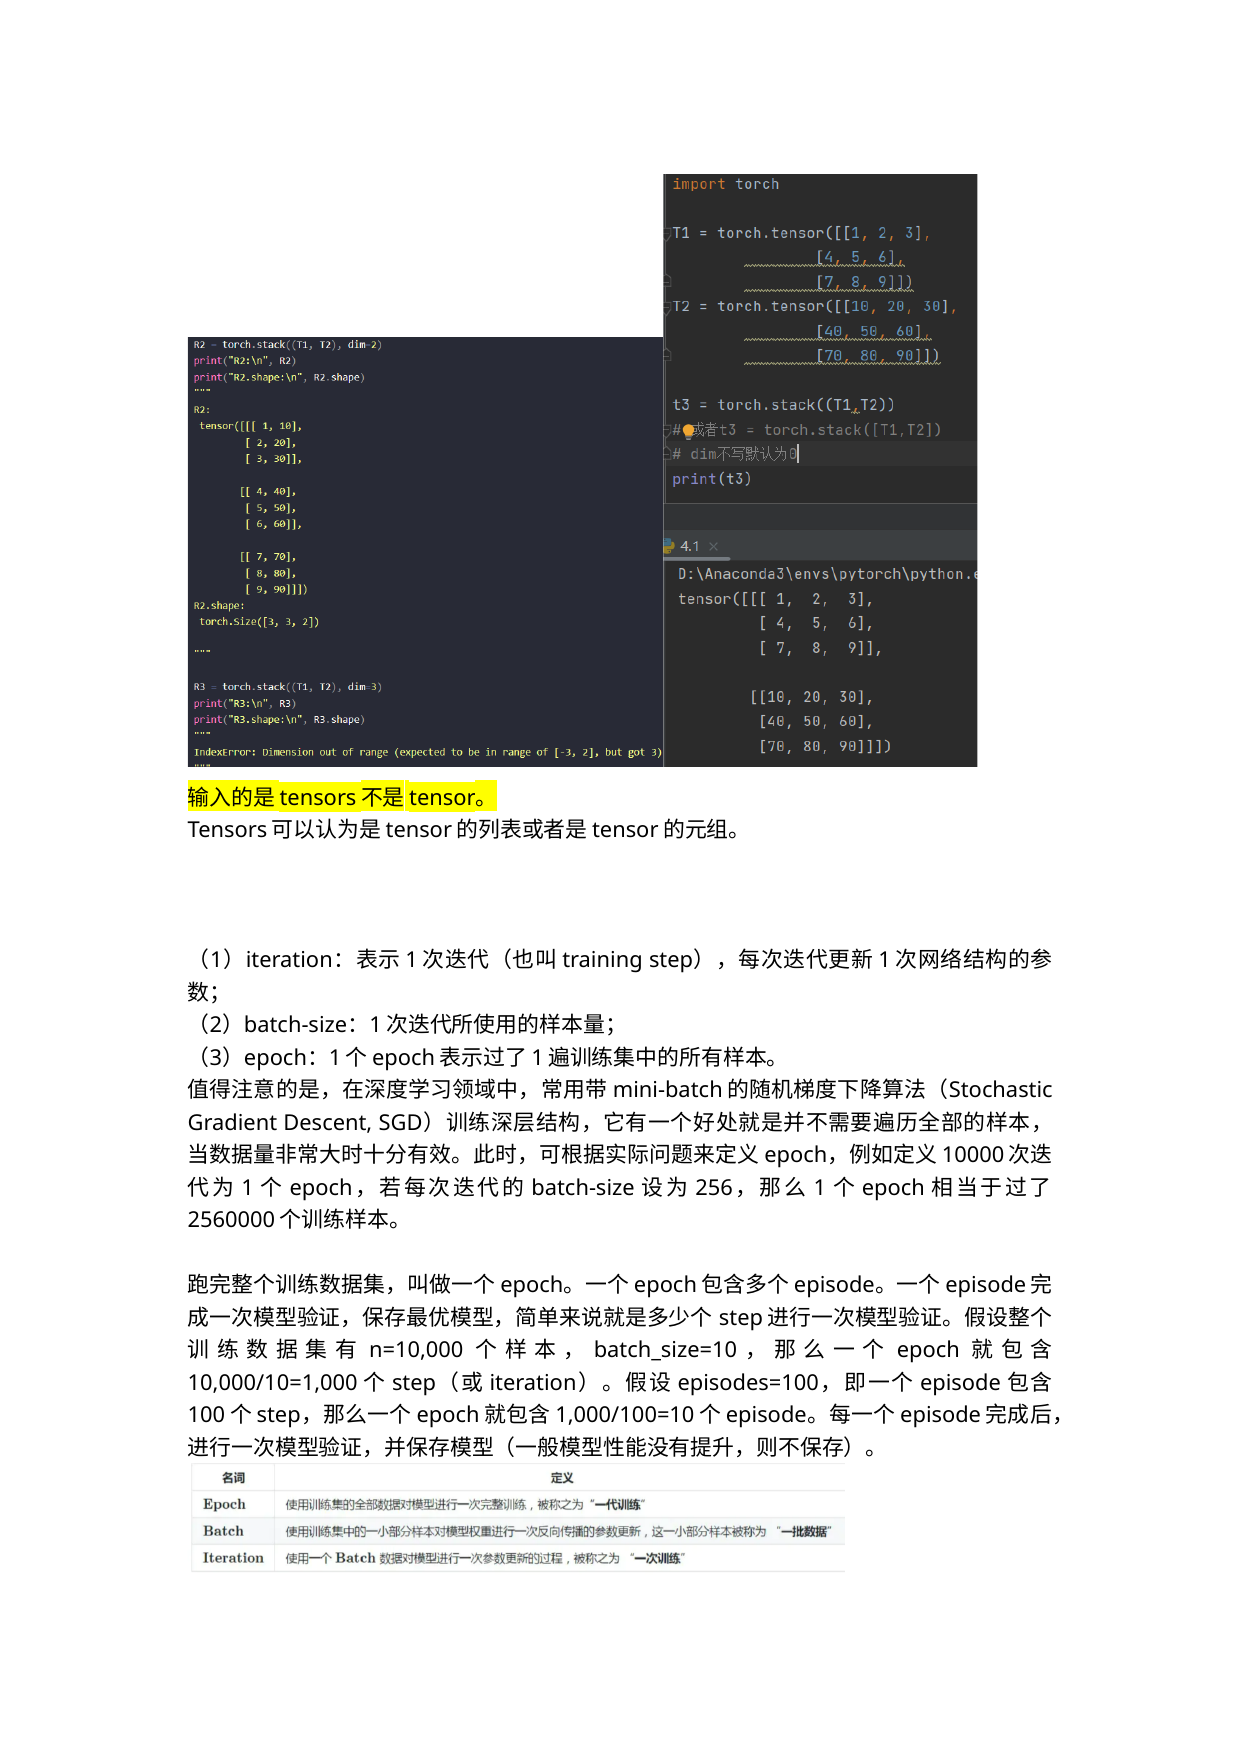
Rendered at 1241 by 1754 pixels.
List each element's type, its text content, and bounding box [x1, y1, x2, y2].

text （1）iteration：表示1次迭代（也叫training step），每次迭代更新1次网络结构的参数； [187, 942, 1053, 1007]
picture [187, 1462, 845, 1577]
text 跑完整个训练数据集，叫做一个epoch。一个epoch包含多个episode。一个episode完成一次模型验证，保存最优模型，简单来说就是多少个step进行一次模型验证。假设整个训练数据集有n=10,000个样本，batch_size=10，那么一个epoch就包含10,000/10=1,000个step（或iteration）。假设episodes=100，即一个episode包含100个step，那么一个epoch就包含1,000/100=10个episode。每一个episode完成后，进行一次模型验证，并保存模型（一般模型性能没有提升，则不保存）。 [187, 1267, 1053, 1462]
text Tensors可以认为是tensor的列表或者是tensor的元组。 [187, 812, 1053, 844]
text 值得注意的是，在深度学习领域中，常用带mini-batch的随机梯度下降算法（Stochastic Gradient Descent, SGD）训练深层结构，它有一个好处就是并不需要遍历全部的样本，当数据量非常大时十分有效。此时，可根据实际问题来定义epoch，例如定义10000次迭代为1个epoch，若每次迭代的batch-size设为256，那么1个epoch相当于过了2560000个训练样本。 [187, 1072, 1053, 1234]
text 输入的是tensors不是tensor。 [187, 779, 1053, 812]
text （3）epoch：1个epoch表示过了1遍训练集中的所有样本。 [187, 1039, 1053, 1072]
text （2）batch-size：1次迭代所使用的样本量； [187, 1007, 1053, 1039]
